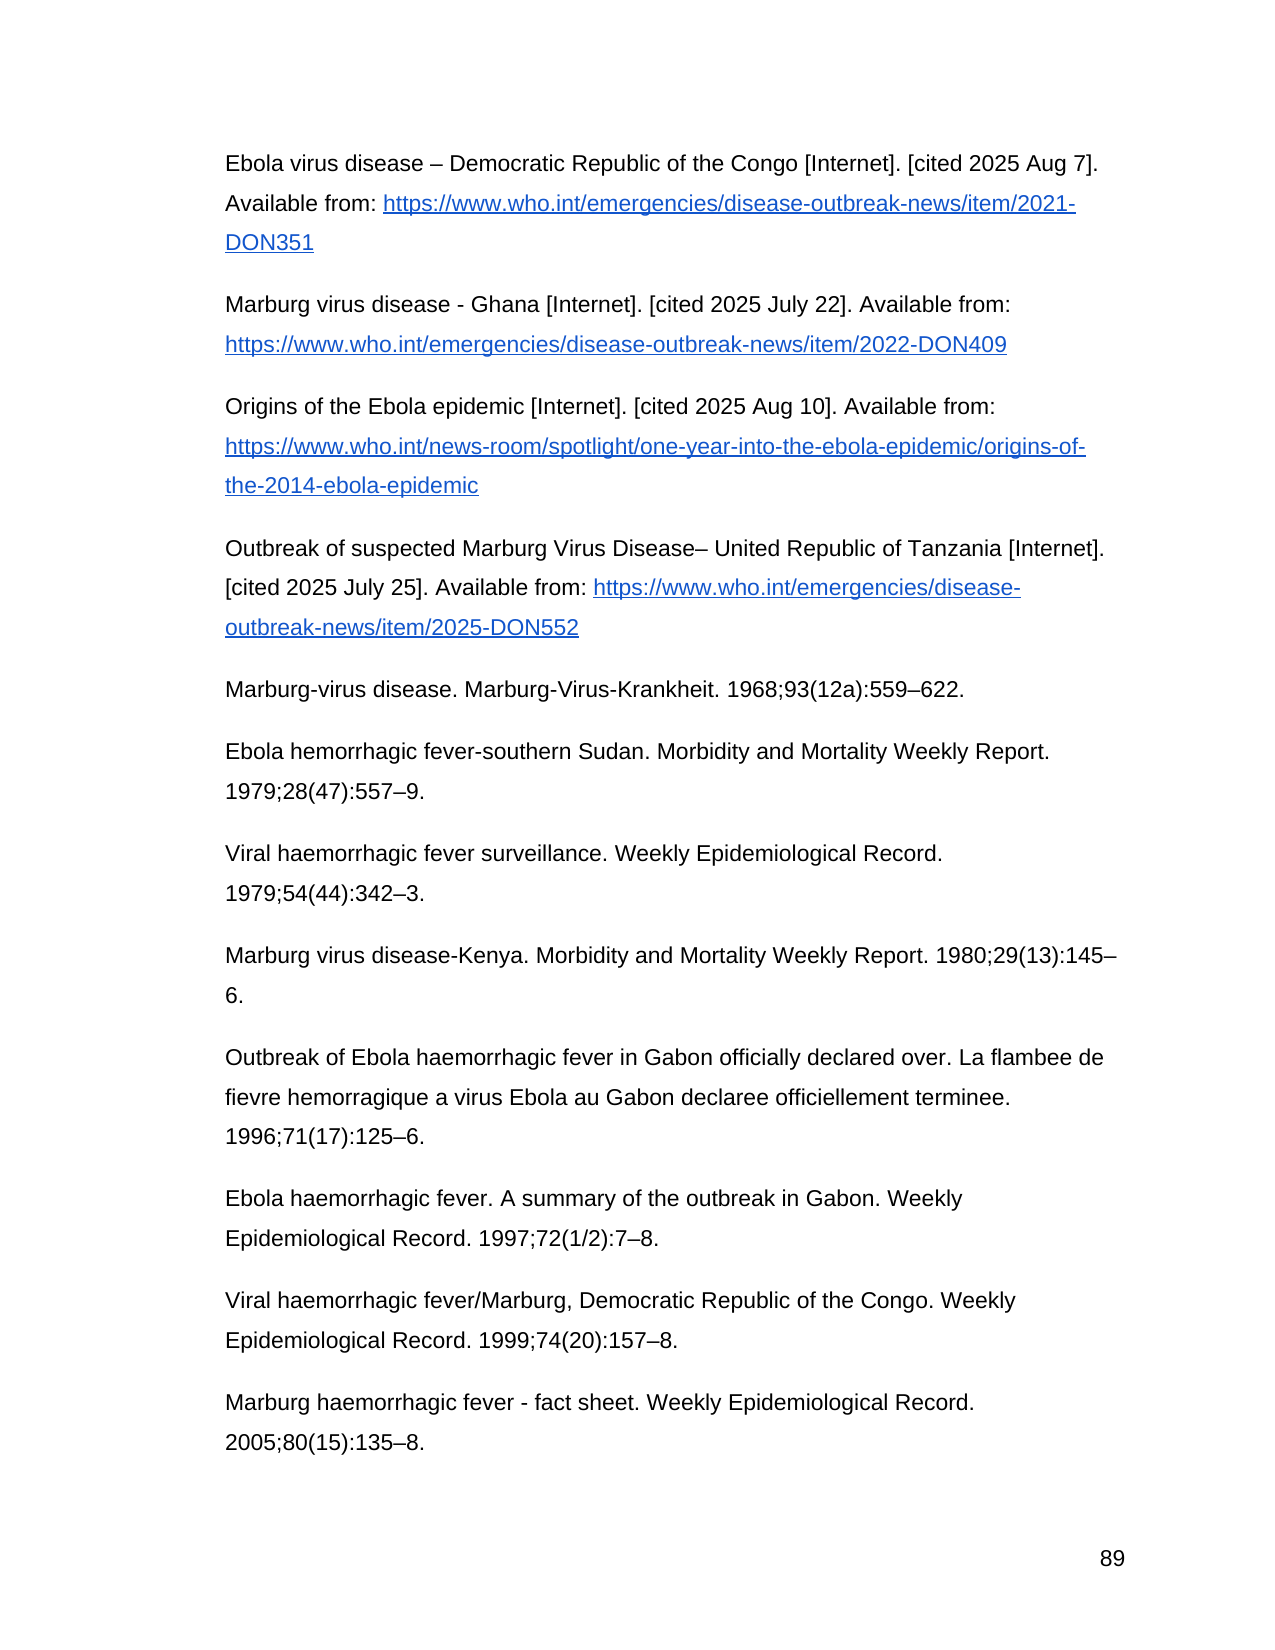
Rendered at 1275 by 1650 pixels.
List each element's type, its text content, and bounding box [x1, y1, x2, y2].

text Viral haemorrhagic fever surveillance. Weekly Epidemiological Record. 1979;54(44):342–3. [225, 840, 1117, 906]
text Ebola haemorrhagic fever. A summary of the outbreak in Gabon. Weekly Epidemiological Record. 1997;72(1/2):7–8. [225, 1185, 1117, 1251]
text Marburg-virus disease. Marburg-Virus-Krankheit. 1968;93(12a):559–622. [225, 676, 1117, 702]
text Viral haemorrhagic fever/Marburg, Democratic Republic of the Congo. Weekly Epidemiological Record. 1999;74(20):157–8. [225, 1287, 1117, 1353]
text Marburg virus disease-Kenya. Morbidity and Mortality Weekly Report. 1980;29(13):145–6. [225, 942, 1117, 1008]
text Ebola hemorrhagic fever-southern Sudan. Morbidity and Mortality Weekly Report. 1979;28(47):557–9. [225, 738, 1117, 804]
text Origins of the Ebola epidemic [Internet]. [cited 2025 Aug 10]. Available from: https://www.who.int/news-room/spotlight/one-year-into-the-ebola-epidemic/origins-of-the-2014-ebola-epidemic [225, 393, 1117, 498]
text Outbreak of suspected Marburg Virus Disease– United Republic of Tanzania [Internet]. [cited 2025 July 25]. Available from: https://www.who.int/emergencies/disease-outbreak-news/item/2025-DON552 [225, 534, 1117, 640]
text Outbreak of Ebola haemorrhagic fever in Gabon officially declared over. La flambee de fievre hemorragique a virus Ebola au Gabon declaree officiellement terminee. 1996;71(17):125–6. [225, 1044, 1117, 1149]
text Marburg haemorrhagic fever - fact sheet. Weekly Epidemiological Record. 2005;80(15):135–8. [225, 1389, 1117, 1455]
text Marburg virus disease - Ghana [Internet]. [cited 2025 July 22]. Available from: https://www.who.int/emergencies/disease-outbreak-news/item/2022-DON409 [225, 291, 1117, 357]
text Ebola virus disease – Democratic Republic of the Congo [Internet]. [cited 2025 Aug 7]. Available from: https://www.who.int/emergencies/disease-outbreak-news/item/2021-DON351 [225, 150, 1117, 255]
